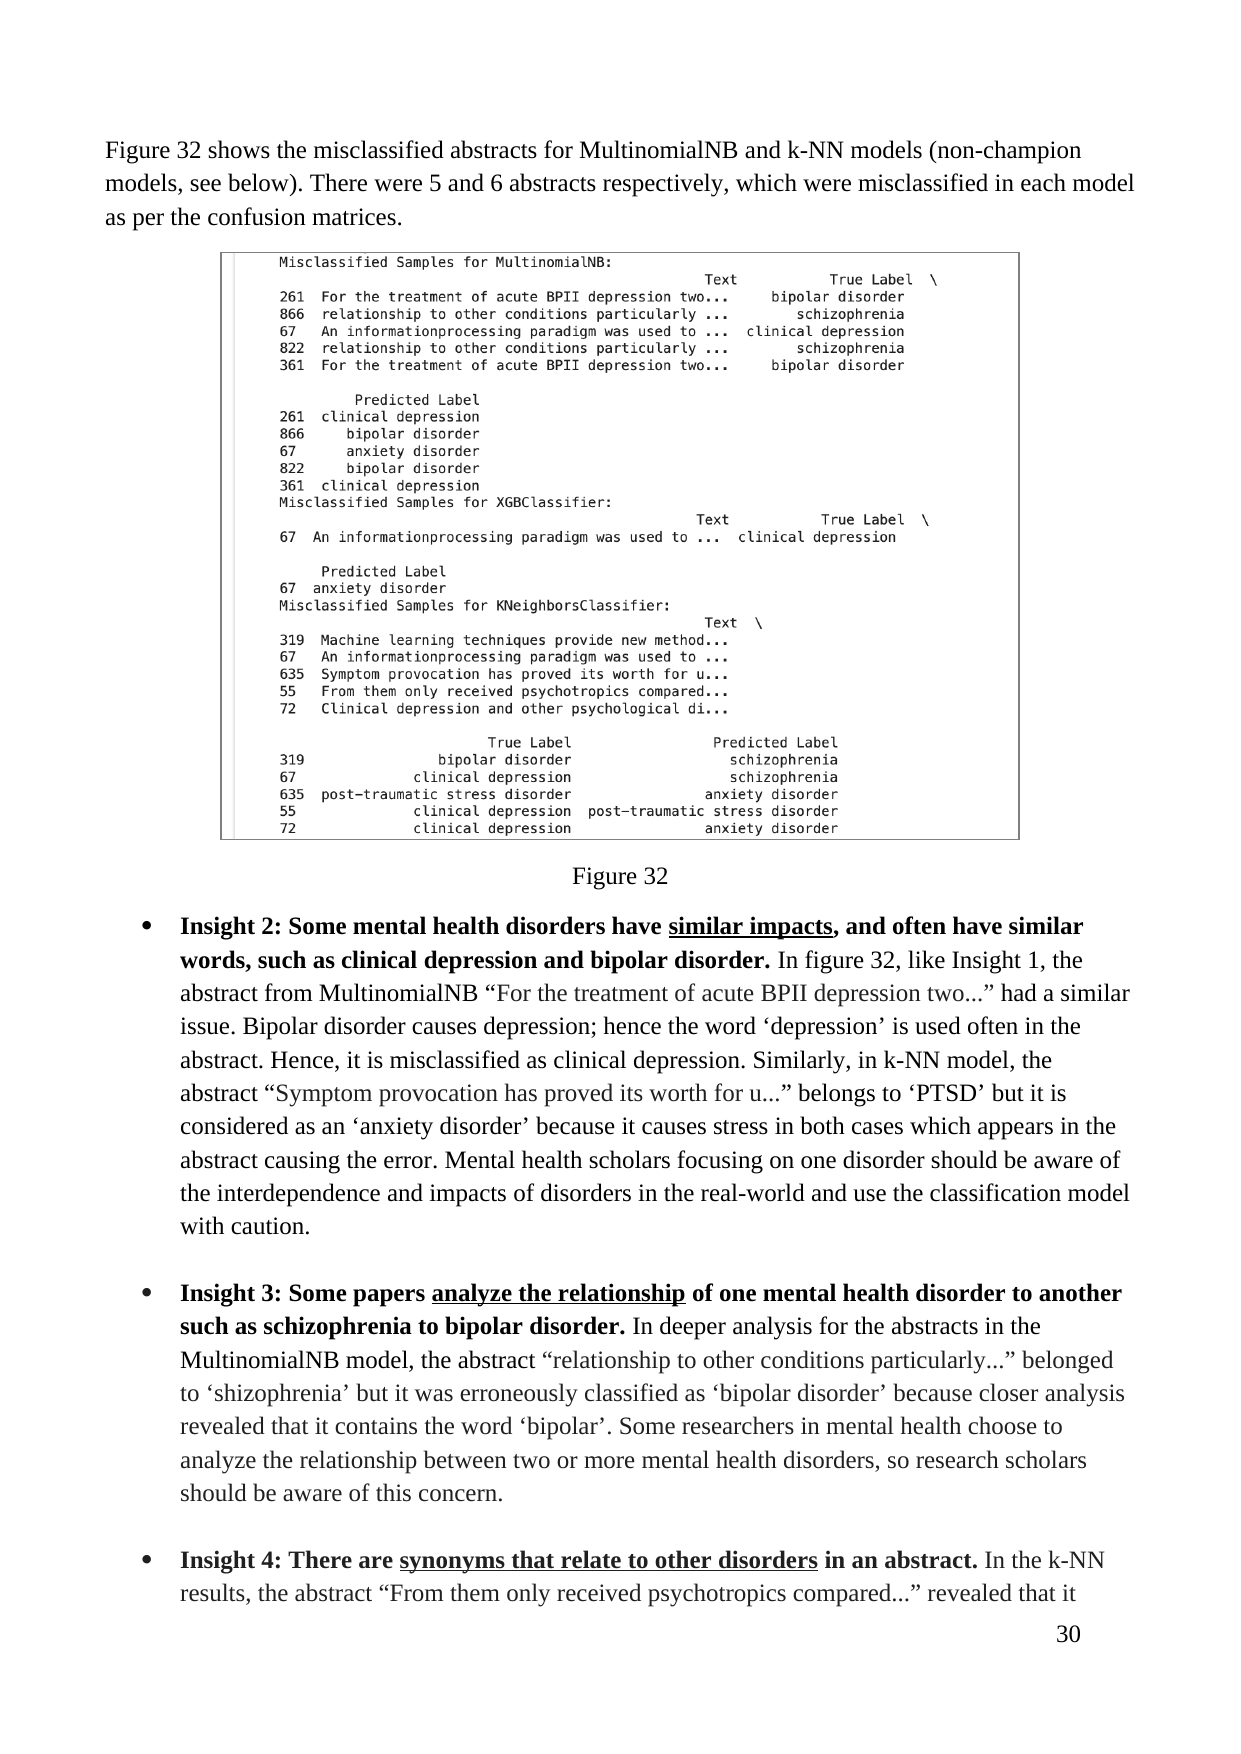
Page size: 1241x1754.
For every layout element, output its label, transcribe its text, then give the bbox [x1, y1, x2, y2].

text Figure 32 [105, 861, 1135, 890]
text Figure 32 shows the misclassified abstracts for MultinomialNB and k-NN models (non-champion models, see below). There were 5 and 6 abstracts respectively, which were misclassified in each model as per the confusion matrices. [105, 135, 1135, 230]
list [142, 1545, 1135, 1607]
list Insight 2: Some mental health disorders have similar impacts, and often have similar words, such as clinical depression and bipolar disorder. In figure 32, like Insight 1, the abstract from MultinomialNB “For the treatment of acute BPII depression two...” had a similar issue. Bipolar disorder causes depression; hence the word ‘depression’ is used often in the abstract. Hence, it is misclassified as clinical depression. Similarly, in k-NN model, the abstract “Symptom provocation has proved its worth for u...” belongs to ‘PTSD’ but it is considered as an ‘anxiety disorder’ because it causes stress in both cases which appears in the abstract causing the error. Mental health scholars focusing on one disorder should be aware of the interdependence and impacts of disorders in the real-world and use the classification model with caution. [142, 911, 1135, 1240]
list Insight 3: Some papers analyze the relationship of one mental health disorder to another such as schizophrenia to bipolar disorder. In deeper analysis for the abstracts in the MultinomialNB model, the abstract “relationship to other conditions particularly...” belonged to ‘shizophrenia’ but it was erroneously classified as ‘bipolar disorder’ because closer analysis revealed that it contains the word ‘bipolar’. Some researchers in mental health choose to analyze the relationship between two or more mental health disorders, so research scholars should be aware of this concern. [142, 1278, 1135, 1507]
